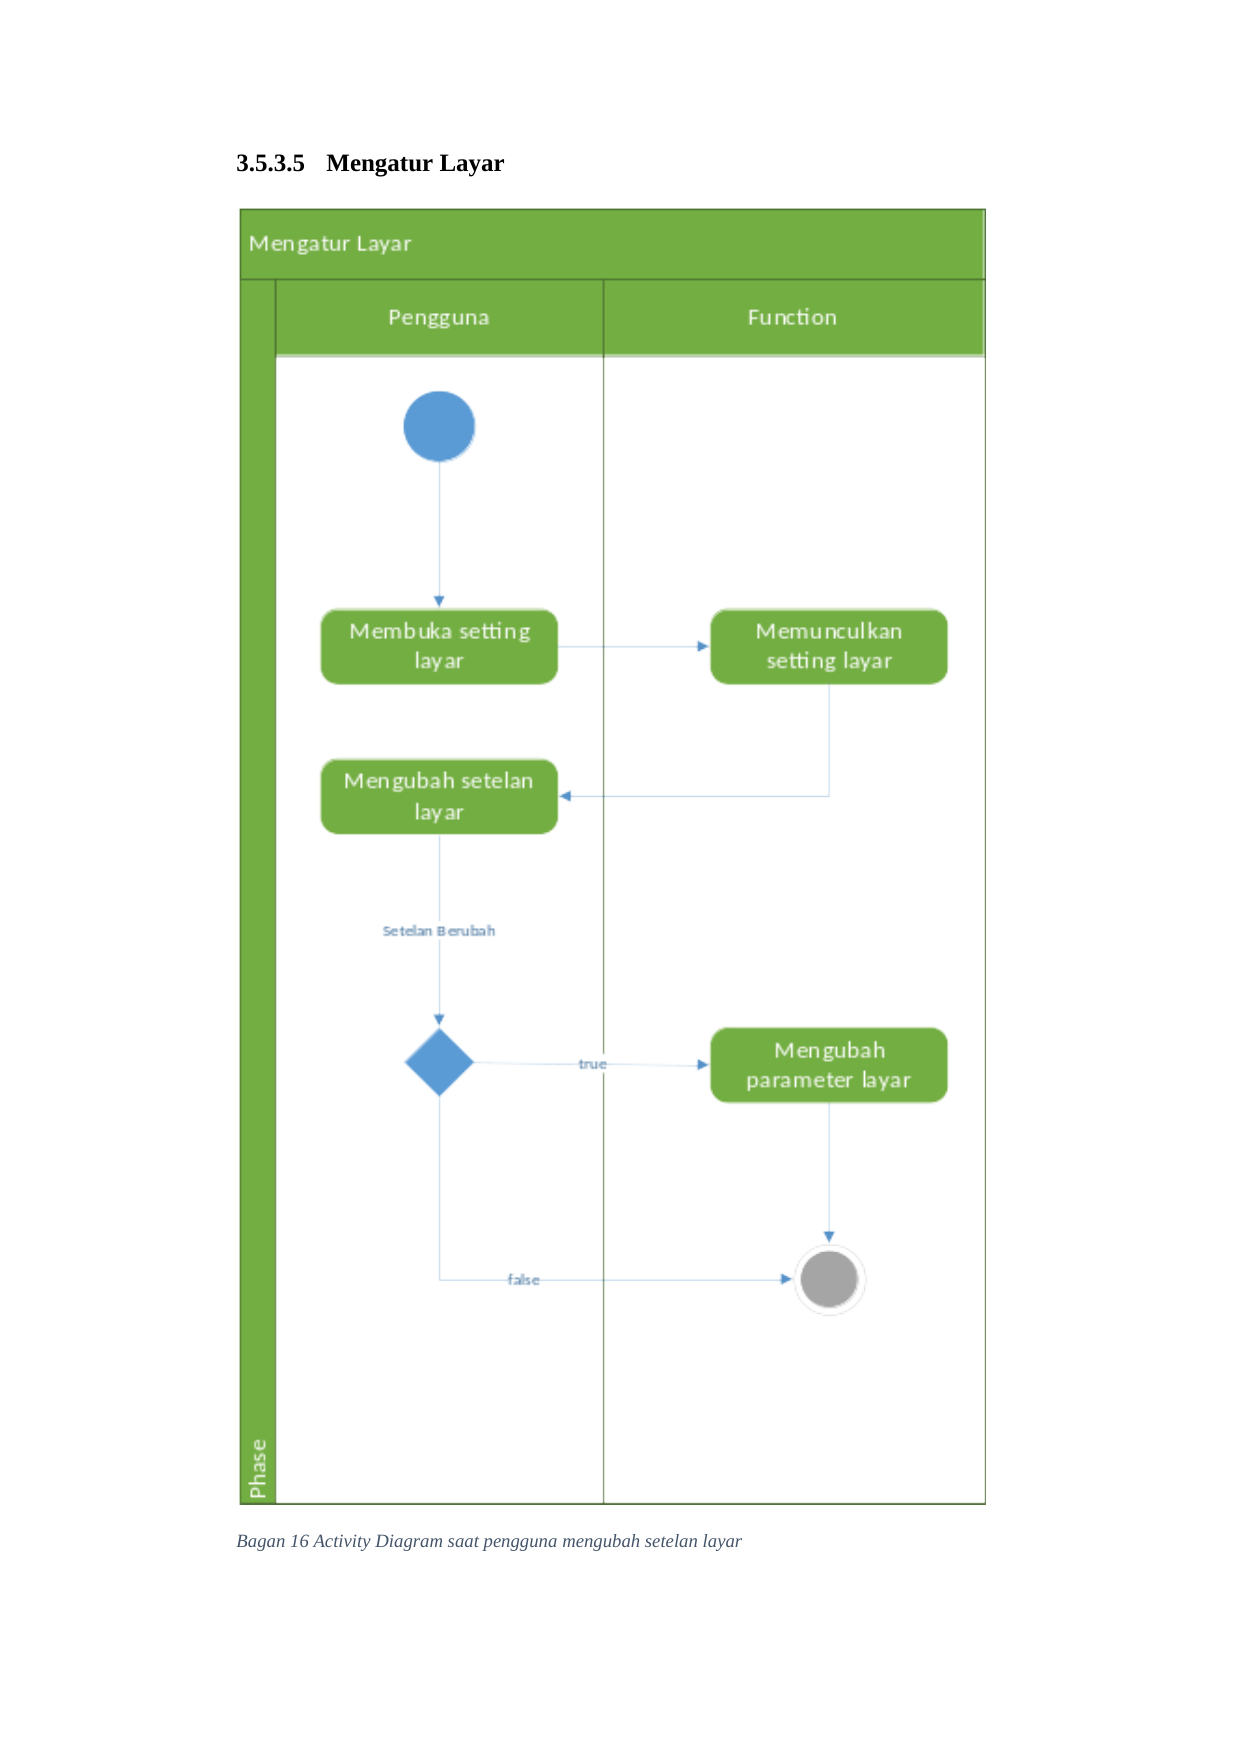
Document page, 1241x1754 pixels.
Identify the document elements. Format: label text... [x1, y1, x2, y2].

subtitle Mengatur Layar [236, 148, 1092, 176]
text Bagan 16 Activity Diagram saat pengguna mengubah setelan layar [236, 1530, 1092, 1552]
